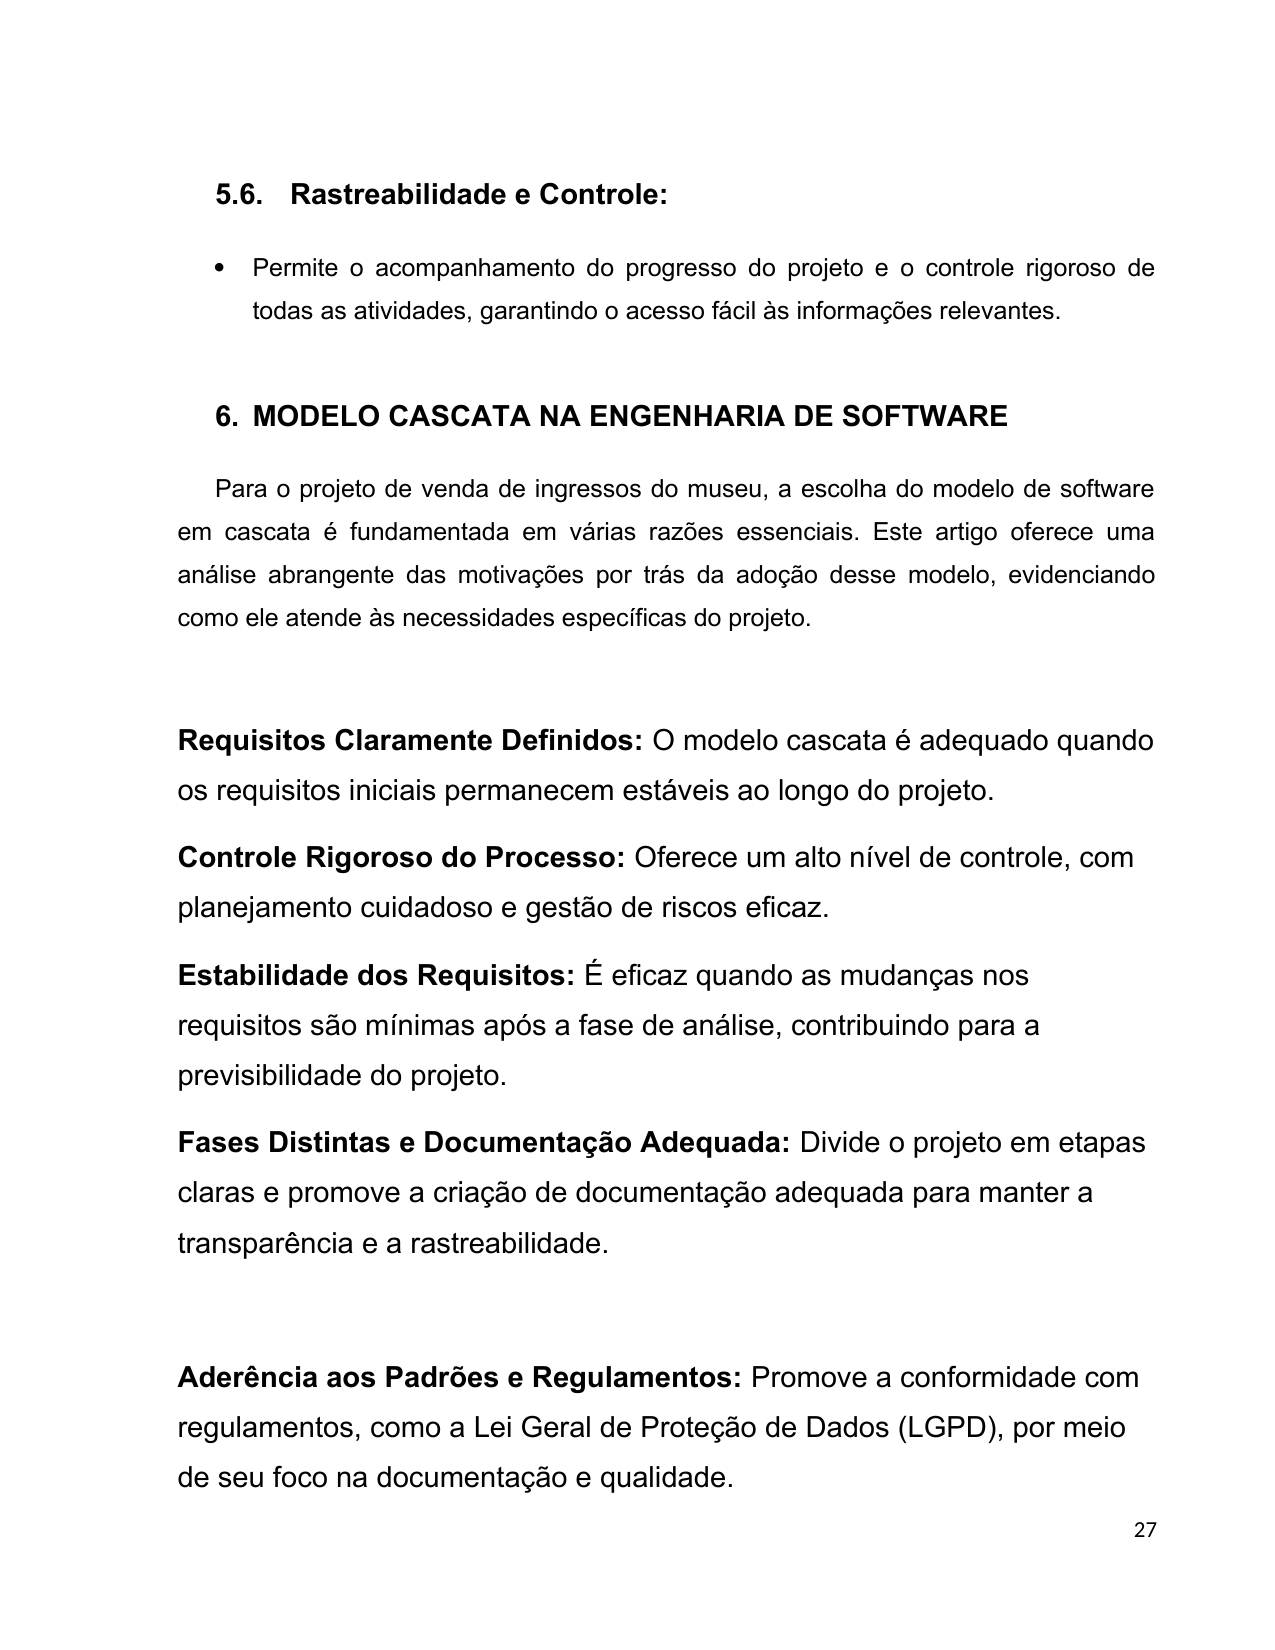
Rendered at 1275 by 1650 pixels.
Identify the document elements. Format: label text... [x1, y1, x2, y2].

text Controle Rigoroso do Processo: Oferece um alto nível de controle, com planejamento cuidadoso e gestão de riscos eficaz. [177, 840, 1157, 924]
list Permite o acompanhamento do progresso do projeto e o controle rigoroso de todas as atividades, garantindo o acesso fácil às informações relevantes. [215, 252, 1157, 324]
text Para o projeto de venda de ingressos do museu, a escolha do modelo de software em cascata é fundamentada em várias razões essenciais. Este artigo oferece uma análise abrangente das motivações por trás da adoção desse modelo, evidenciando como ele atende às necessidades específicas do projeto. [177, 474, 1157, 632]
subtitle Rastreabilidade e Controle: [215, 177, 1157, 211]
text Aderência aos Padrões e Regulamentos: Promove a conformidade com regulamentos, como a Lei Geral de Proteção de Dados (LGPD), por meio de seu foco na documentação e qualidade. [177, 1360, 1157, 1494]
text Fases Distintas e Documentação Adequada: Divide o projeto em etapas claras e promove a criação de documentação adequada para manter a transparência e a rastreabilidade. [177, 1125, 1157, 1259]
text Requisitos Claramente Definidos: O modelo cascata é adequado quando os requisitos iniciais permanecem estáveis ao longo do projeto. [177, 723, 1157, 807]
text Estabilidade dos Requisitos: É eficaz quando as mudanças nos requisitos são mínimas após a fase de análise, contribuindo para a previsibilidade do projeto. [177, 957, 1157, 1092]
subtitle MODELO CASCATA NA ENGENHARIA DE SOFTWARE [215, 399, 1157, 432]
